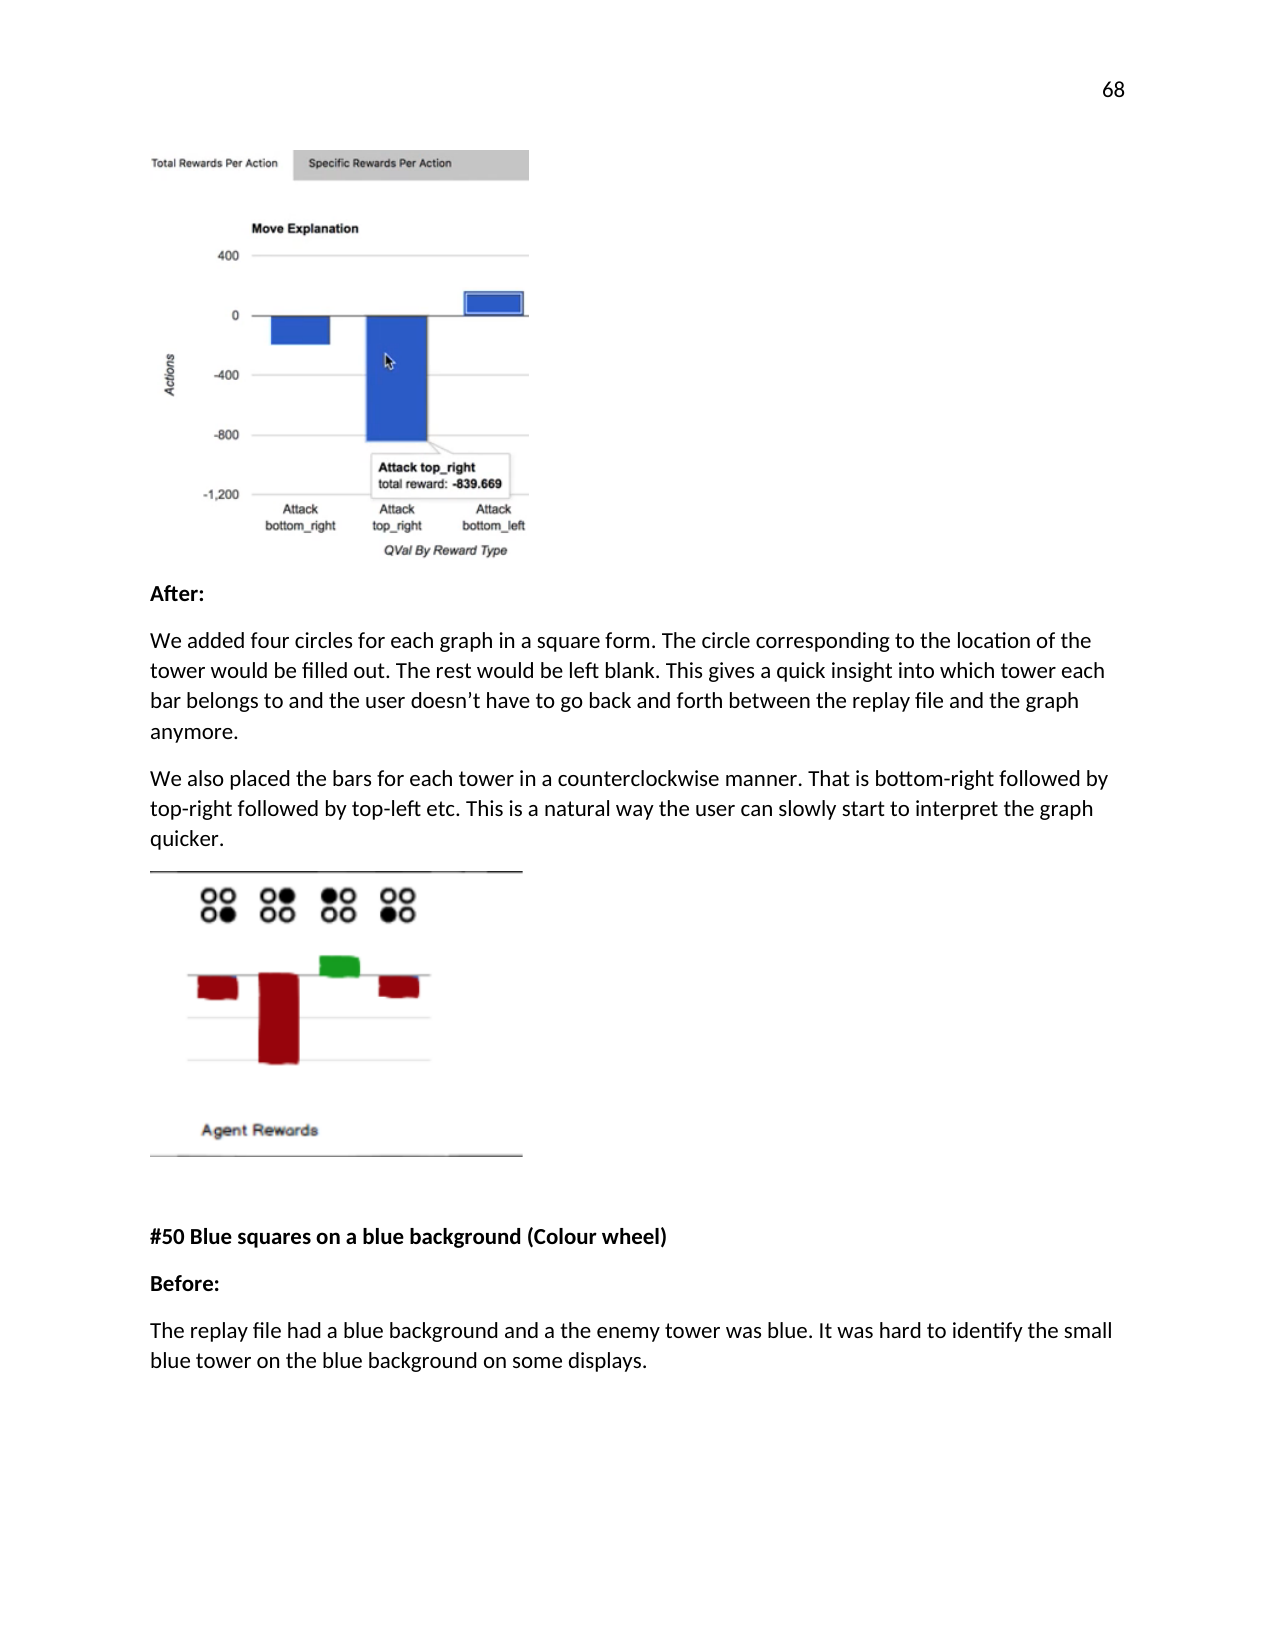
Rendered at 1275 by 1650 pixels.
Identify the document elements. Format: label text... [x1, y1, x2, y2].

text Before: [150, 1269, 1125, 1297]
text We added four circles for each graph in a square form. The circle corresponding to the location of the tower would be filled out. The rest would be left blank. This gives a quick insight into which tower each bar belongs to and the user doesn’t have to go back and forth between the replay file and the graph anymore. [150, 626, 1125, 745]
text The replay file had a blue background and a the enemy tower was blue. It was hard to identify the small blue tower on the blue background on some displays. [150, 1316, 1125, 1374]
picture [150, 150, 529, 561]
text #50 Blue squares on a blue background (Colour wheel) [150, 1222, 1125, 1250]
text After: [150, 579, 1125, 607]
picture [150, 871, 523, 1157]
text We also placed the bars for each tower in a counterclockwise manner. That is bottom-right followed by top-right followed by top-left etc. This is a natural way the user can slowly start to interpret the graph quicker. [150, 764, 1125, 852]
